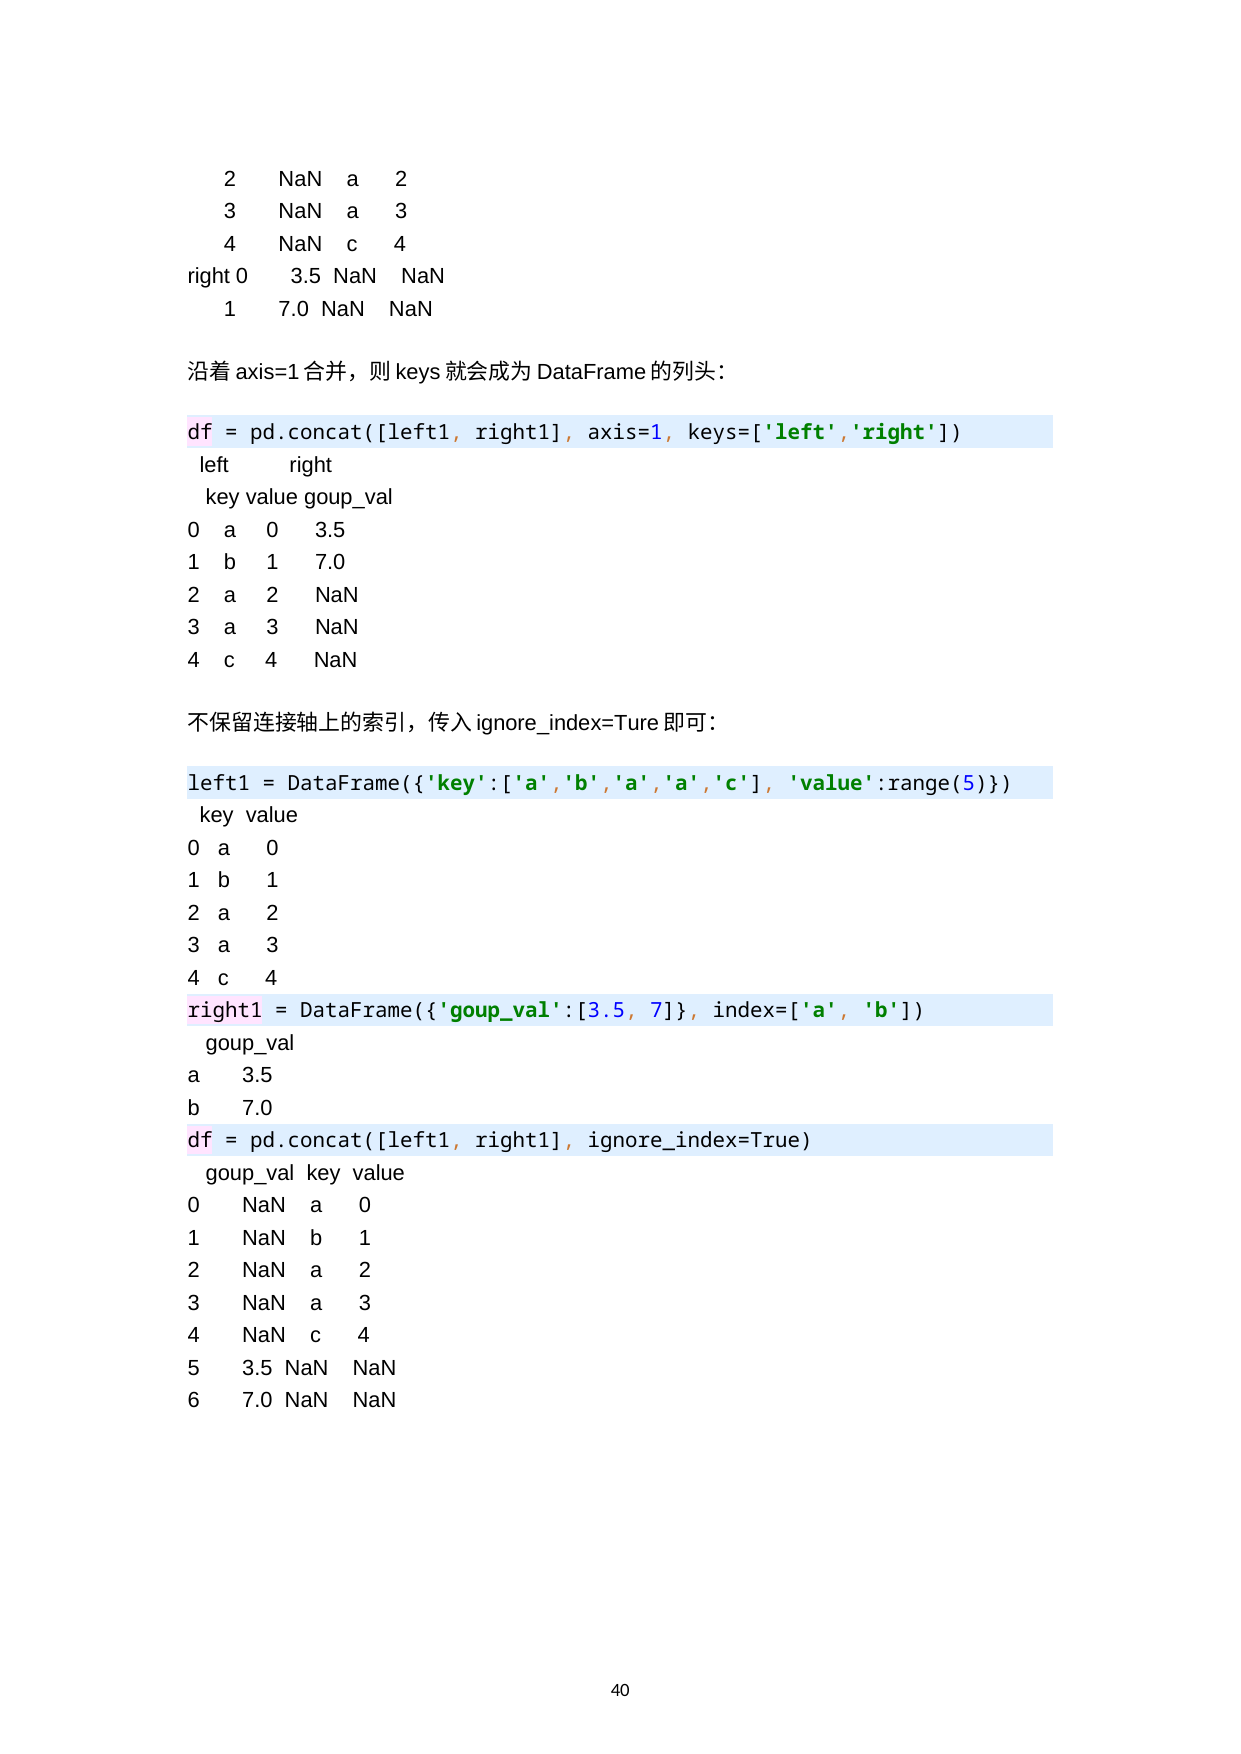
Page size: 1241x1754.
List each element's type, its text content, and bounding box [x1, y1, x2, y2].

text 4 NaN c 4 [187, 227, 1053, 259]
text 1 b 1 7.0 [187, 545, 1053, 578]
text 2 NaN a 2 [187, 1254, 1053, 1286]
text 沿着axis=1合并，则keys就会成为DataFrame的列头： [187, 354, 1053, 386]
text 1 NaN b 1 [187, 1221, 1053, 1254]
text 3 a 3 NaN [187, 610, 1053, 643]
text 4 c 4 NaN [187, 643, 1053, 675]
text right 0 3.5 NaN NaN [187, 259, 1053, 292]
text 不保留连接轴上的索引，传入ignore_index=Ture即可： [187, 704, 1053, 737]
text 4 c 4 [187, 961, 1053, 994]
text 6 7.0 NaN NaN [187, 1384, 1053, 1416]
text df = pd.concat([left1, right1], axis=1, keys=['left','right']) [187, 415, 1053, 448]
text right1 = DataFrame({'goup_val':[3.5, 7]}, index=['a', 'b']) [187, 994, 1053, 1026]
text goup_val key value [187, 1156, 1053, 1189]
text 0 NaN a 0 [187, 1189, 1053, 1221]
text key value [187, 799, 1053, 831]
text 3 NaN a 3 [187, 1286, 1053, 1319]
text b 7.0 [187, 1091, 1053, 1124]
text 1 7.0 NaN NaN [187, 292, 1053, 324]
text 2 NaN a 2 [187, 162, 1053, 194]
text a 3.5 [187, 1059, 1053, 1091]
text left1 = DataFrame({'key':['a','b','a','a','c'], 'value':range(5)}) [187, 766, 1053, 799]
text df = pd.concat([left1, right1], ignore_index=True) [187, 1124, 1053, 1156]
text 0 a 0 3.5 [187, 513, 1053, 545]
text 5 3.5 NaN NaN [187, 1351, 1053, 1384]
text goup_val [187, 1026, 1053, 1059]
text 3 a 3 [187, 929, 1053, 961]
text 0 a 0 [187, 831, 1053, 864]
text 4 NaN c 4 [187, 1319, 1053, 1351]
text 3 NaN a 3 [187, 194, 1053, 227]
text key value goup_val [187, 480, 1053, 513]
text 2 a 2 NaN [187, 578, 1053, 610]
text left right [187, 448, 1053, 480]
text 1 b 1 [187, 864, 1053, 896]
text 2 a 2 [187, 896, 1053, 929]
